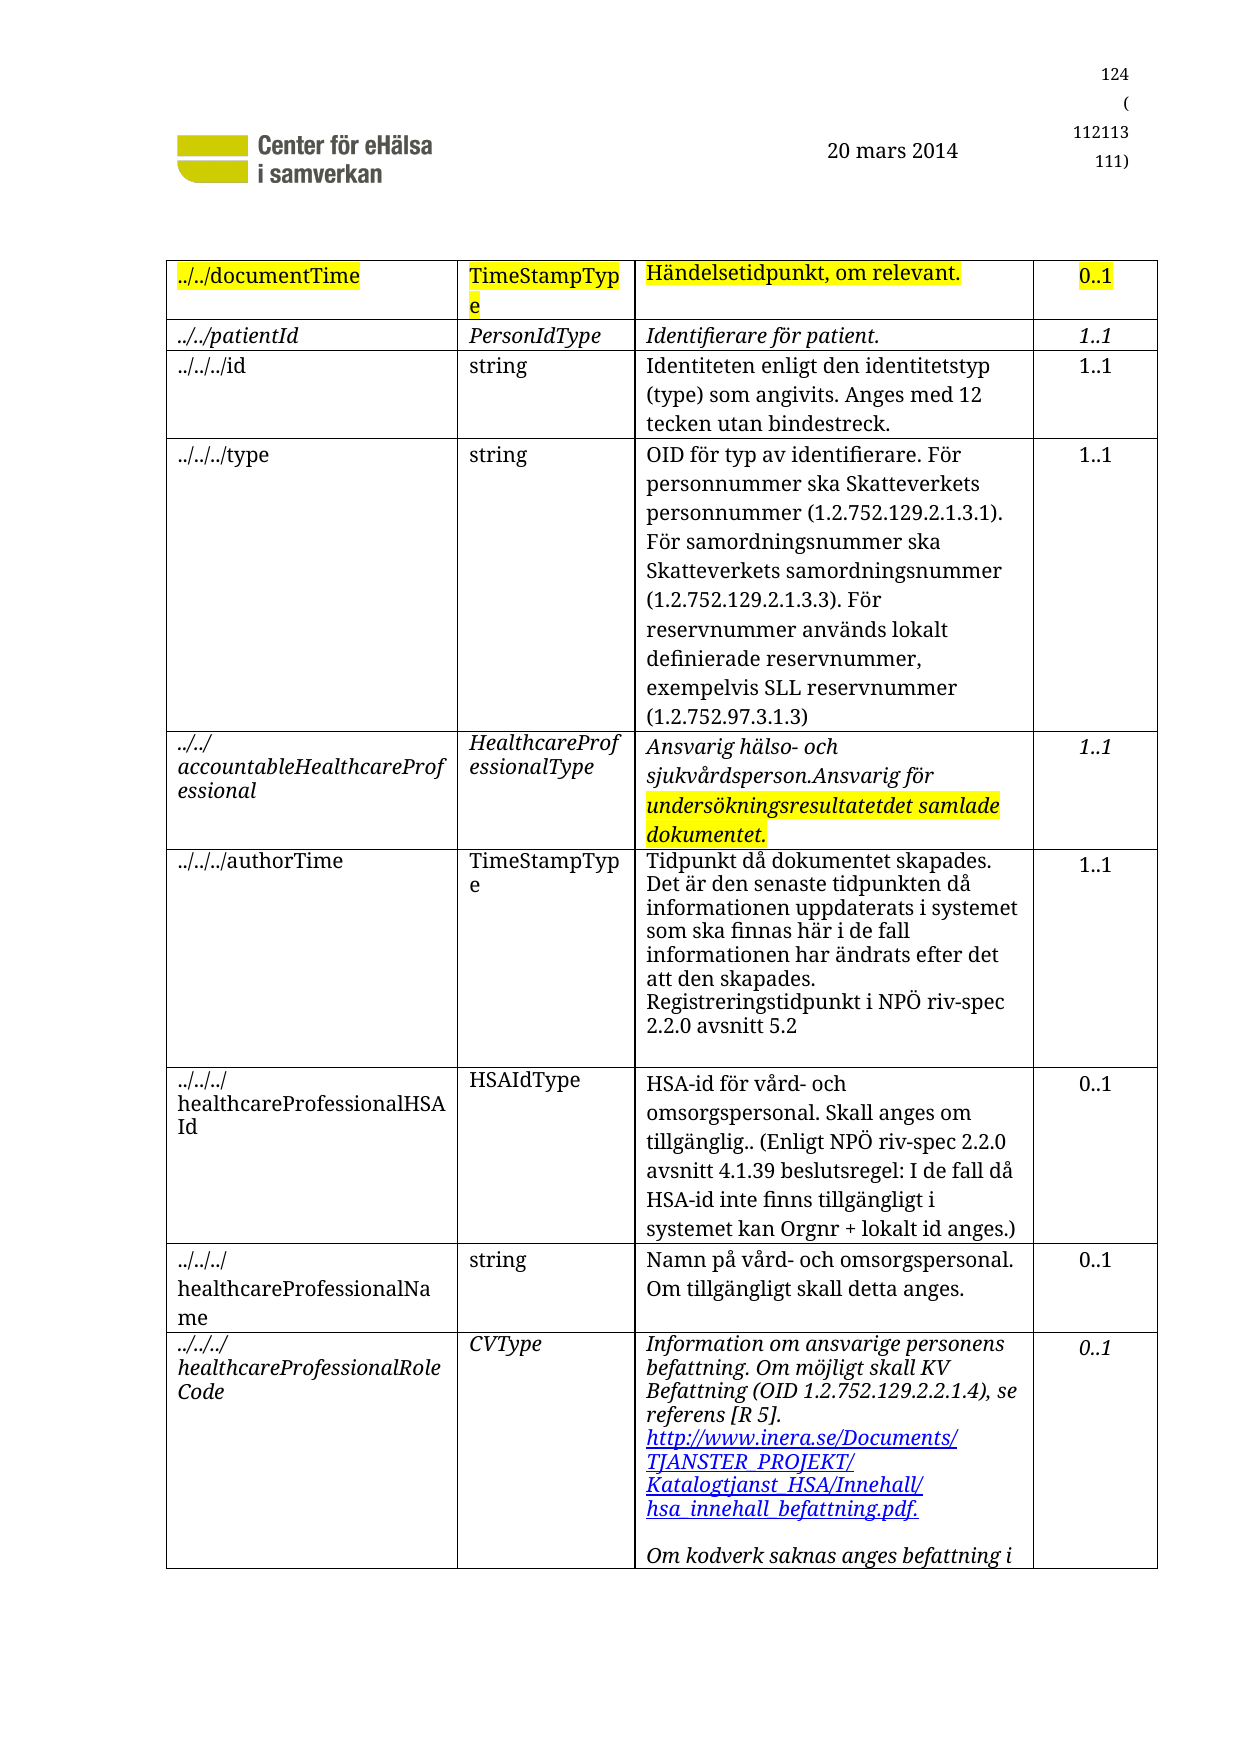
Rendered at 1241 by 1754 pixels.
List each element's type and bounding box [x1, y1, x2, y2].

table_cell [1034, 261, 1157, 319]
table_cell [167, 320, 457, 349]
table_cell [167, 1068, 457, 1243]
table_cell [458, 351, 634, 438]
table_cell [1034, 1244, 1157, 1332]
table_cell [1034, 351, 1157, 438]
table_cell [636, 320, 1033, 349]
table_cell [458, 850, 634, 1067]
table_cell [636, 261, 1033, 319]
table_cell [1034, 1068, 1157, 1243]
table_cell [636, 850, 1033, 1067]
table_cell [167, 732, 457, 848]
picture [177, 135, 432, 183]
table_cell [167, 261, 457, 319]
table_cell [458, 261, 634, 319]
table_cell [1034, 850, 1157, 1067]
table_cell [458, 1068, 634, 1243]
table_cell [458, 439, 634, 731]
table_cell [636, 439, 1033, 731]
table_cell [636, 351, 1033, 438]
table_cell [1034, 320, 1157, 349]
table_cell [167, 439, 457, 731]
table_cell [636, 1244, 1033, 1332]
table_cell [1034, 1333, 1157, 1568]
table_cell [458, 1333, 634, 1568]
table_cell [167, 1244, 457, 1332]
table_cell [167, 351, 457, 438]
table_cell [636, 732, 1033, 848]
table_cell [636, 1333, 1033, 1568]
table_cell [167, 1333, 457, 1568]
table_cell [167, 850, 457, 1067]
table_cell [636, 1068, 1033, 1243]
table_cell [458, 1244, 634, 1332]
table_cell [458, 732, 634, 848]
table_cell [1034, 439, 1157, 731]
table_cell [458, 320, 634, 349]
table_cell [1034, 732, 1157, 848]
